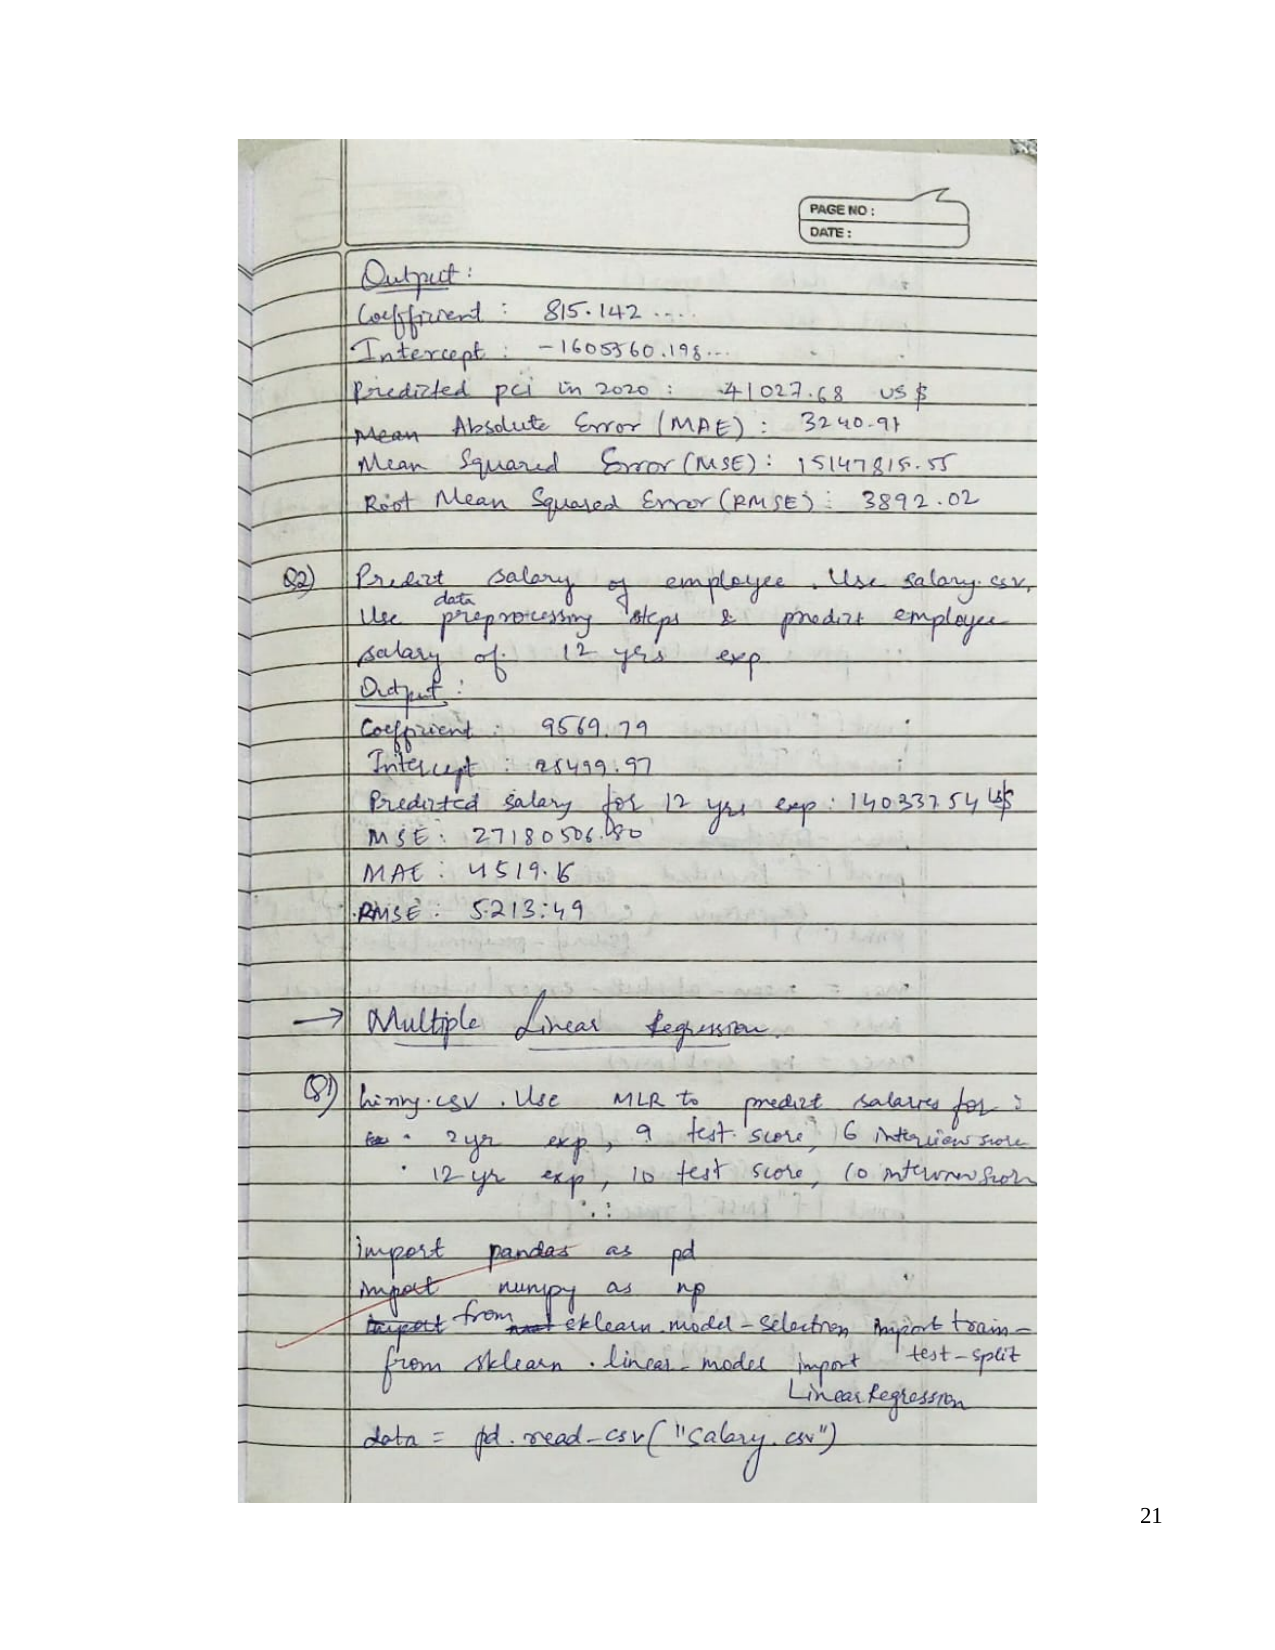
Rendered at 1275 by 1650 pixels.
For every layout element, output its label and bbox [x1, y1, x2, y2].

picture [237, 139, 1038, 1503]
